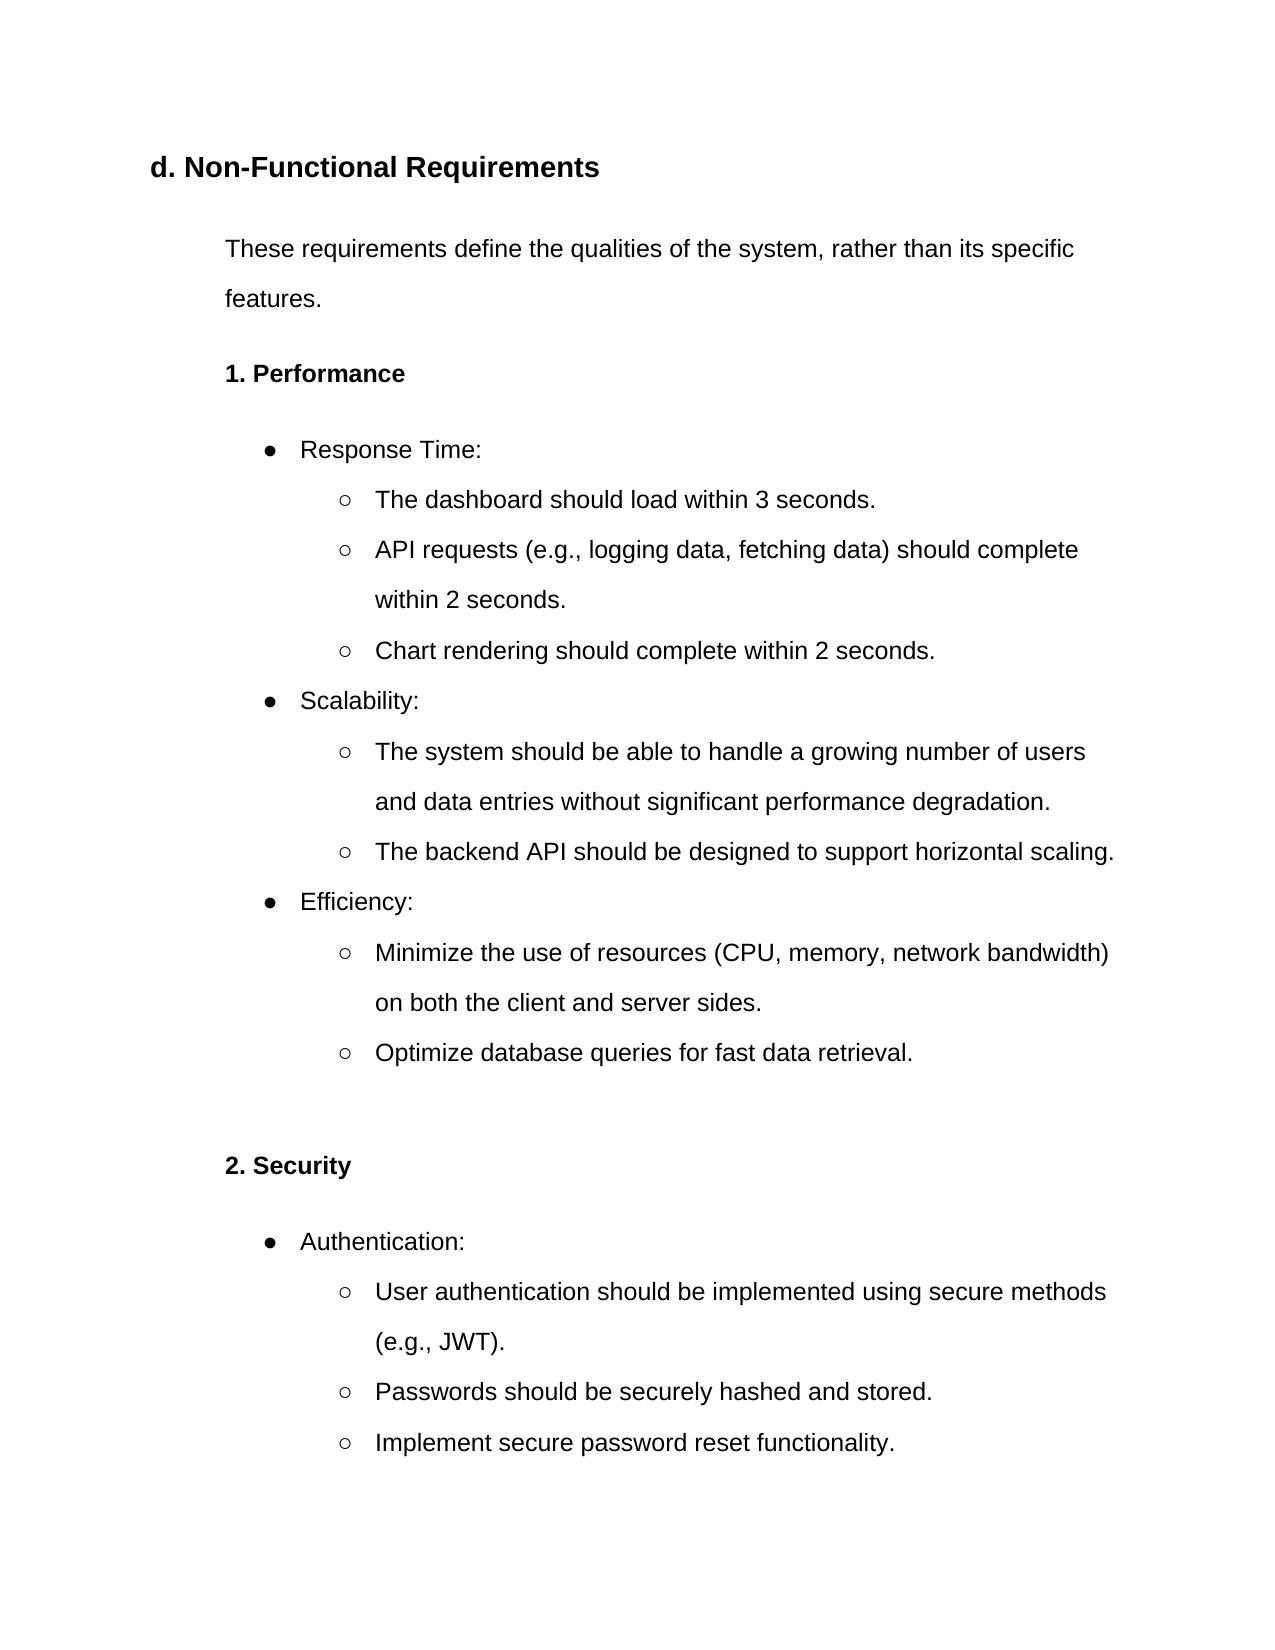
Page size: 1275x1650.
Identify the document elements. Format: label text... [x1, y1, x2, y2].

list The system should be able to handle a growing number of users and data entries without significant performance degradation. [337, 736, 1125, 816]
list Implement secure password reset functionality. [337, 1428, 1125, 1456]
list The dashboard should load within 3 seconds. [337, 485, 1125, 514]
text 2. Security [225, 1151, 1125, 1180]
list The backend API should be designed to support horizontal scaling. [337, 837, 1125, 866]
subtitle d. Non-Functional Requirements [150, 150, 1125, 183]
list Efficiency: [262, 887, 1125, 916]
list Response Time: [262, 434, 1125, 463]
list Optimize database queries for fast data retrieval. [337, 1038, 1125, 1067]
text These requirements define the qualities of the system, rather than its specific features. [225, 234, 1125, 313]
list API requests (e.g., logging data, fetching data) should complete within 2 seconds. [337, 535, 1125, 614]
list Minimize the use of resources (CPU, memory, network bandwidth) on both the client and server sides. [337, 938, 1125, 1017]
text 1. Performance [225, 359, 1125, 388]
list Authentication: [262, 1226, 1125, 1255]
list Chart rendering should complete within 2 seconds. [337, 636, 1125, 664]
list Scalability: [262, 686, 1125, 715]
list Passwords should be securely hashed and stored. [337, 1377, 1125, 1406]
list User authentication should be implemented using secure methods (e.g., JWT). [337, 1277, 1125, 1356]
